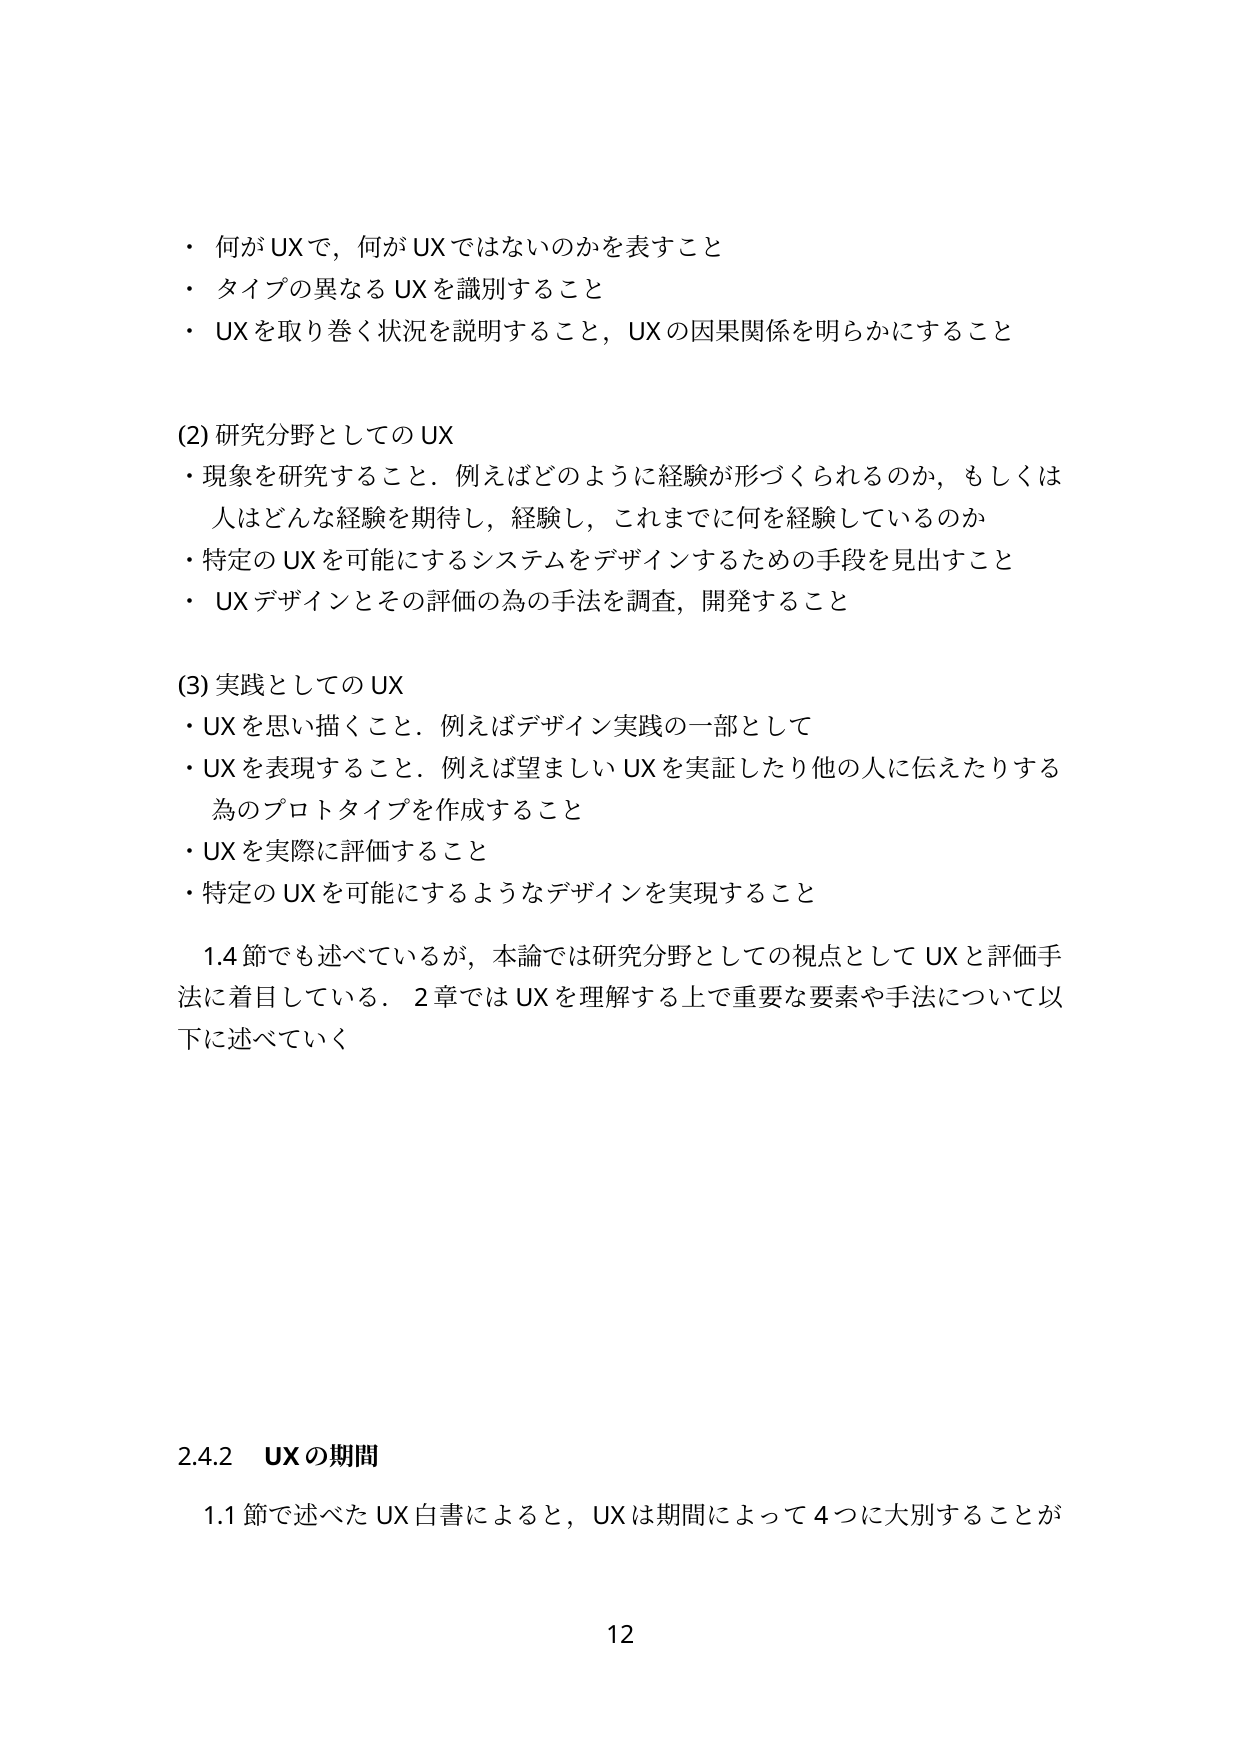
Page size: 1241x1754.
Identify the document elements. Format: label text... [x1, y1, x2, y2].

list UXデザインとその評価の為の手法を調査，開発すること [177, 579, 1063, 621]
list ・特定のUXを可能にするシステムをデザインするための手段を見出すこと [177, 538, 1063, 579]
list UXを取り巻く状況を説明すること，UXの因果関係を明らかにすること [177, 308, 1063, 350]
list ・UXを実際に評価すること [177, 829, 1063, 871]
text 1.4節でも述べているが，本論では研究分野としての視点としてUXと評価手法に着目している． 2章ではUXを理解する上で重要な要素や手法について以下に述べていく [177, 933, 1063, 1058]
list (3) 実践としてのUX [177, 663, 1063, 704]
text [177, 1493, 1063, 1535]
list ・現象を研究すること．例えばどのように経験が形づくられるのか，もしくは人はどんな経験を期待し，経験し，これまでに何を経験しているのか [177, 454, 1063, 538]
list (2) 研究分野としてのUX [177, 413, 1063, 454]
list 何がUXで，何がUXではないのかを表すこと [177, 225, 1063, 267]
text 2.4.2 UXの期間 [177, 1433, 1063, 1475]
list ・UXを思い描くこと．例えばデザイン実践の一部として [177, 704, 1063, 746]
list ・特定のUXを可能にするようなデザインを実現すること [177, 871, 1063, 913]
list タイプの異なるUXを識別すること [177, 267, 1063, 308]
list ・UXを表現すること．例えば望ましいUXを実証したり他の人に伝えたりする為のプロトタイプを作成すること [177, 746, 1063, 829]
